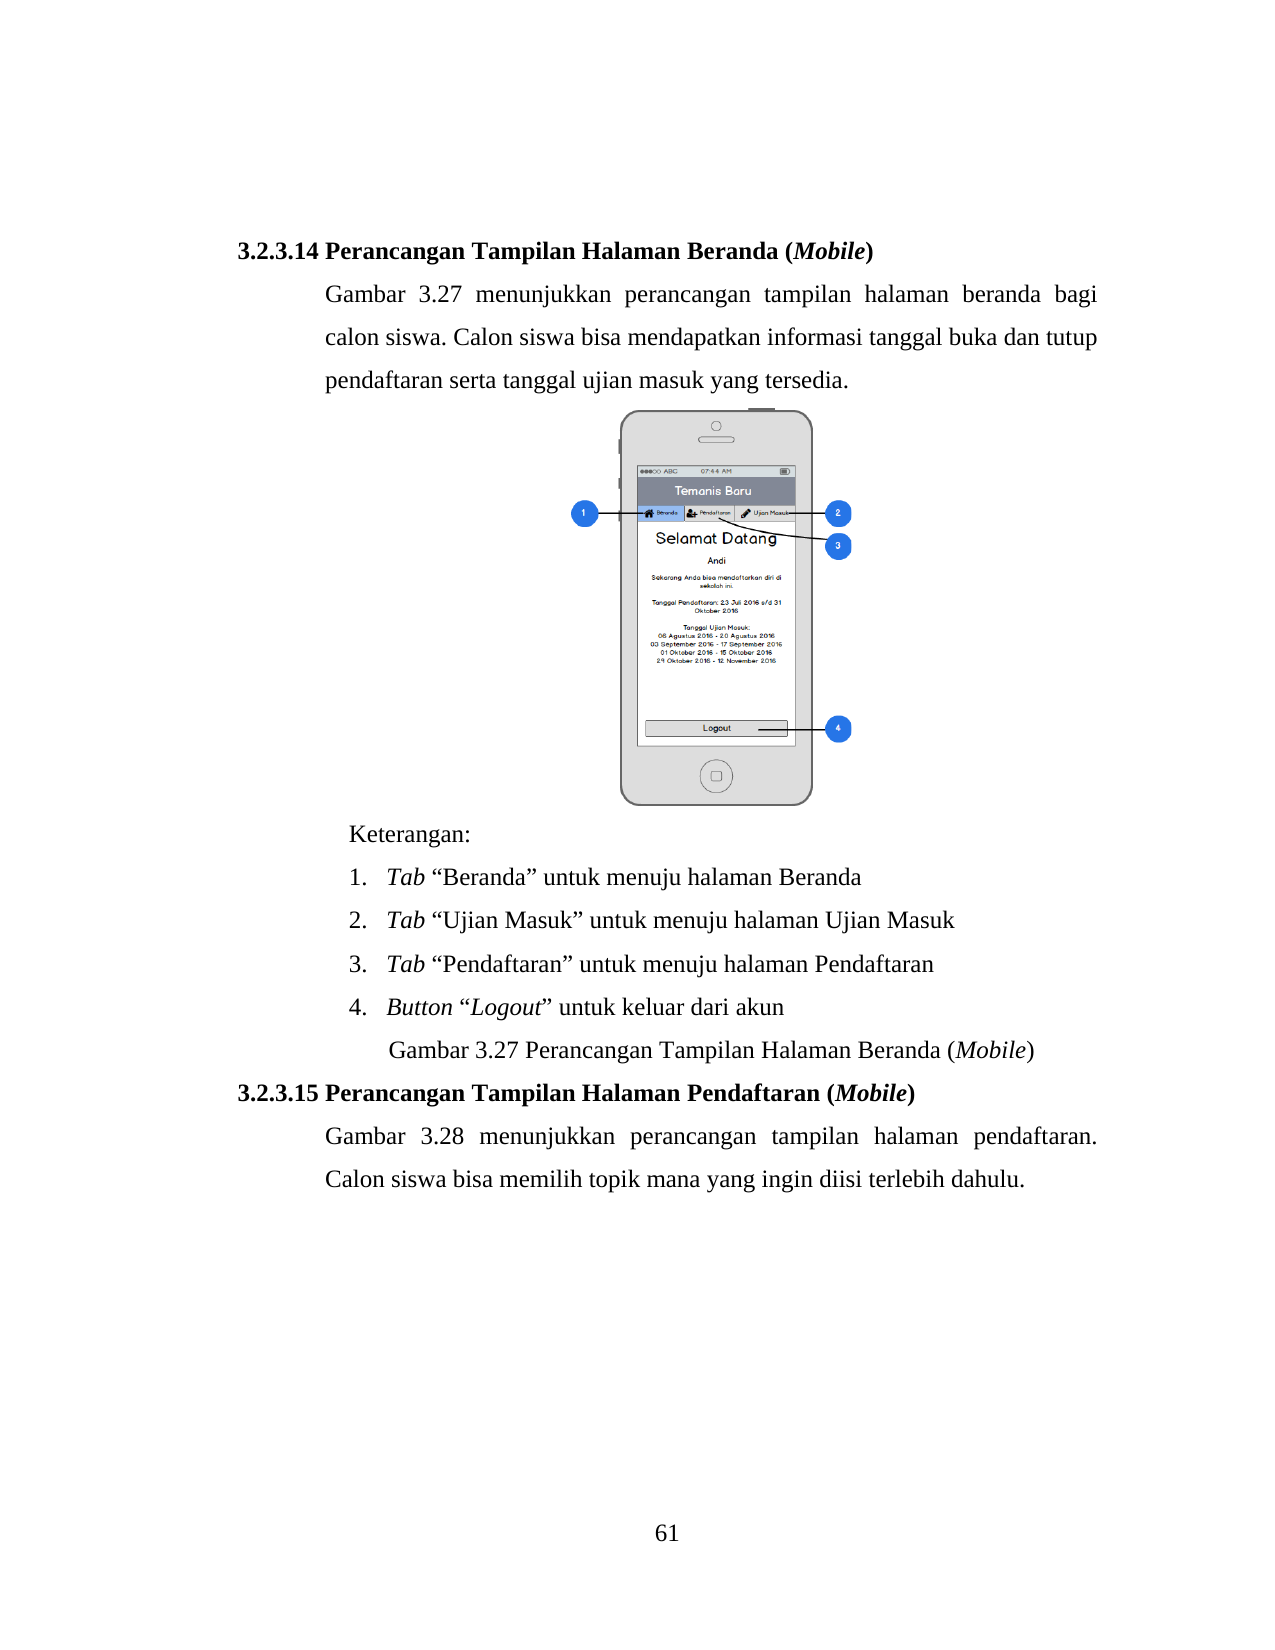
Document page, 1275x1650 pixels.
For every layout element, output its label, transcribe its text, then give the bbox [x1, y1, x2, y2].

list Tab “Ujian Masuk” untuk menuju halaman Ujian Masuk [349, 906, 1098, 934]
picture [571, 408, 852, 806]
list Gambar 3.28 menunjukkan perancangan tampilan halaman pendaftaran. Calon siswa bisa memilih topik mana yang ingin diisi terlebih dahulu. [325, 1121, 1098, 1193]
list Gambar 3.27 Perancangan Tampilan Halaman Beranda (Mobile) [325, 1035, 1098, 1064]
list Perancangan Tampilan Halaman Pendaftaran (Mobile) [237, 1078, 1098, 1107]
list Tab “Pendaftaran” untuk menuju halaman Pendaftaran [349, 949, 1098, 977]
list Perancangan Tampilan Halaman Beranda (Mobile) [237, 236, 1098, 265]
list Tab “Beranda” untuk menuju halaman Beranda [349, 862, 1098, 891]
list Button “Logout” untuk keluar dari akun [349, 992, 1098, 1021]
list Gambar 3.27 menunjukkan perancangan tampilan halaman beranda bagi calon siswa. Calon siswa bisa mendapatkan informasi tanggal buka dan tutup pendaftaran serta tanggal ujian masuk yang tersedia. [325, 279, 1098, 394]
list Keterangan: [349, 819, 1098, 848]
